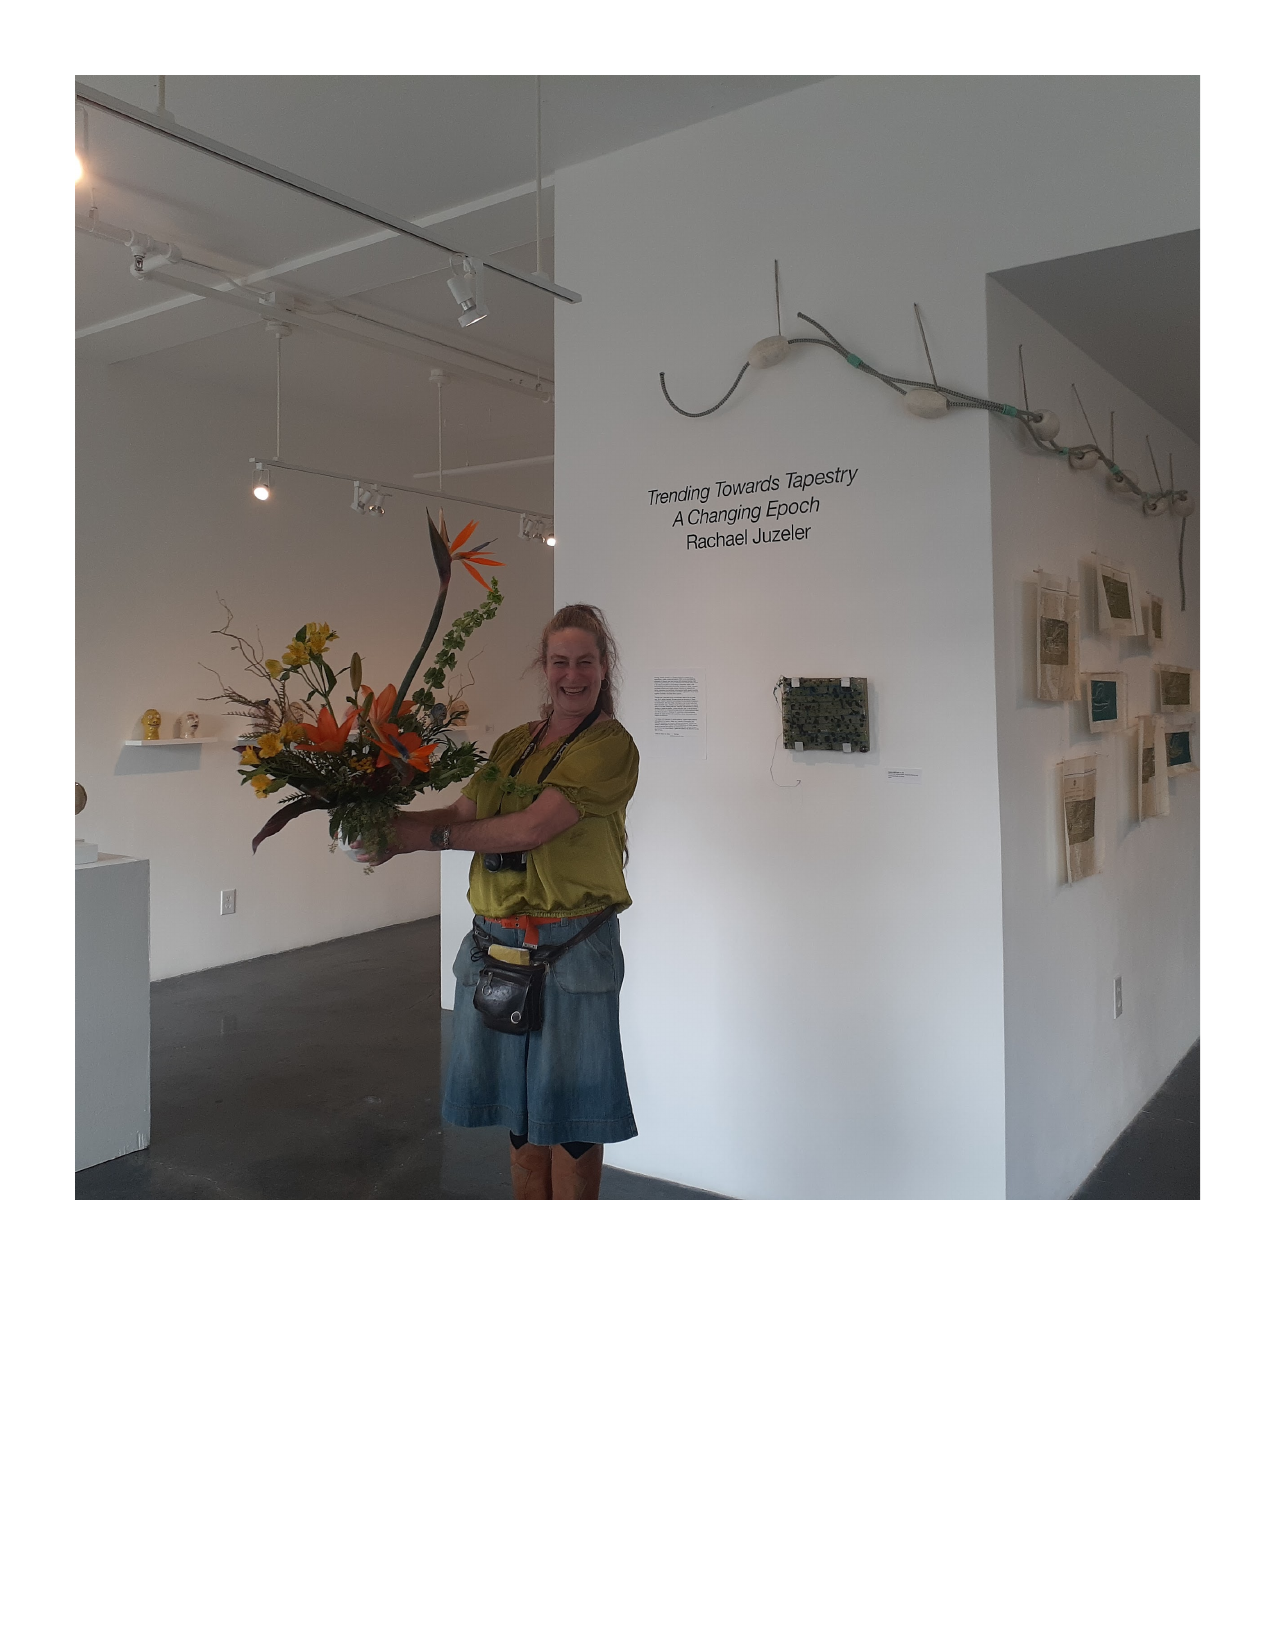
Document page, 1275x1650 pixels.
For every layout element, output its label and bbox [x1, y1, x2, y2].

picture [75, 75, 1200, 1200]
